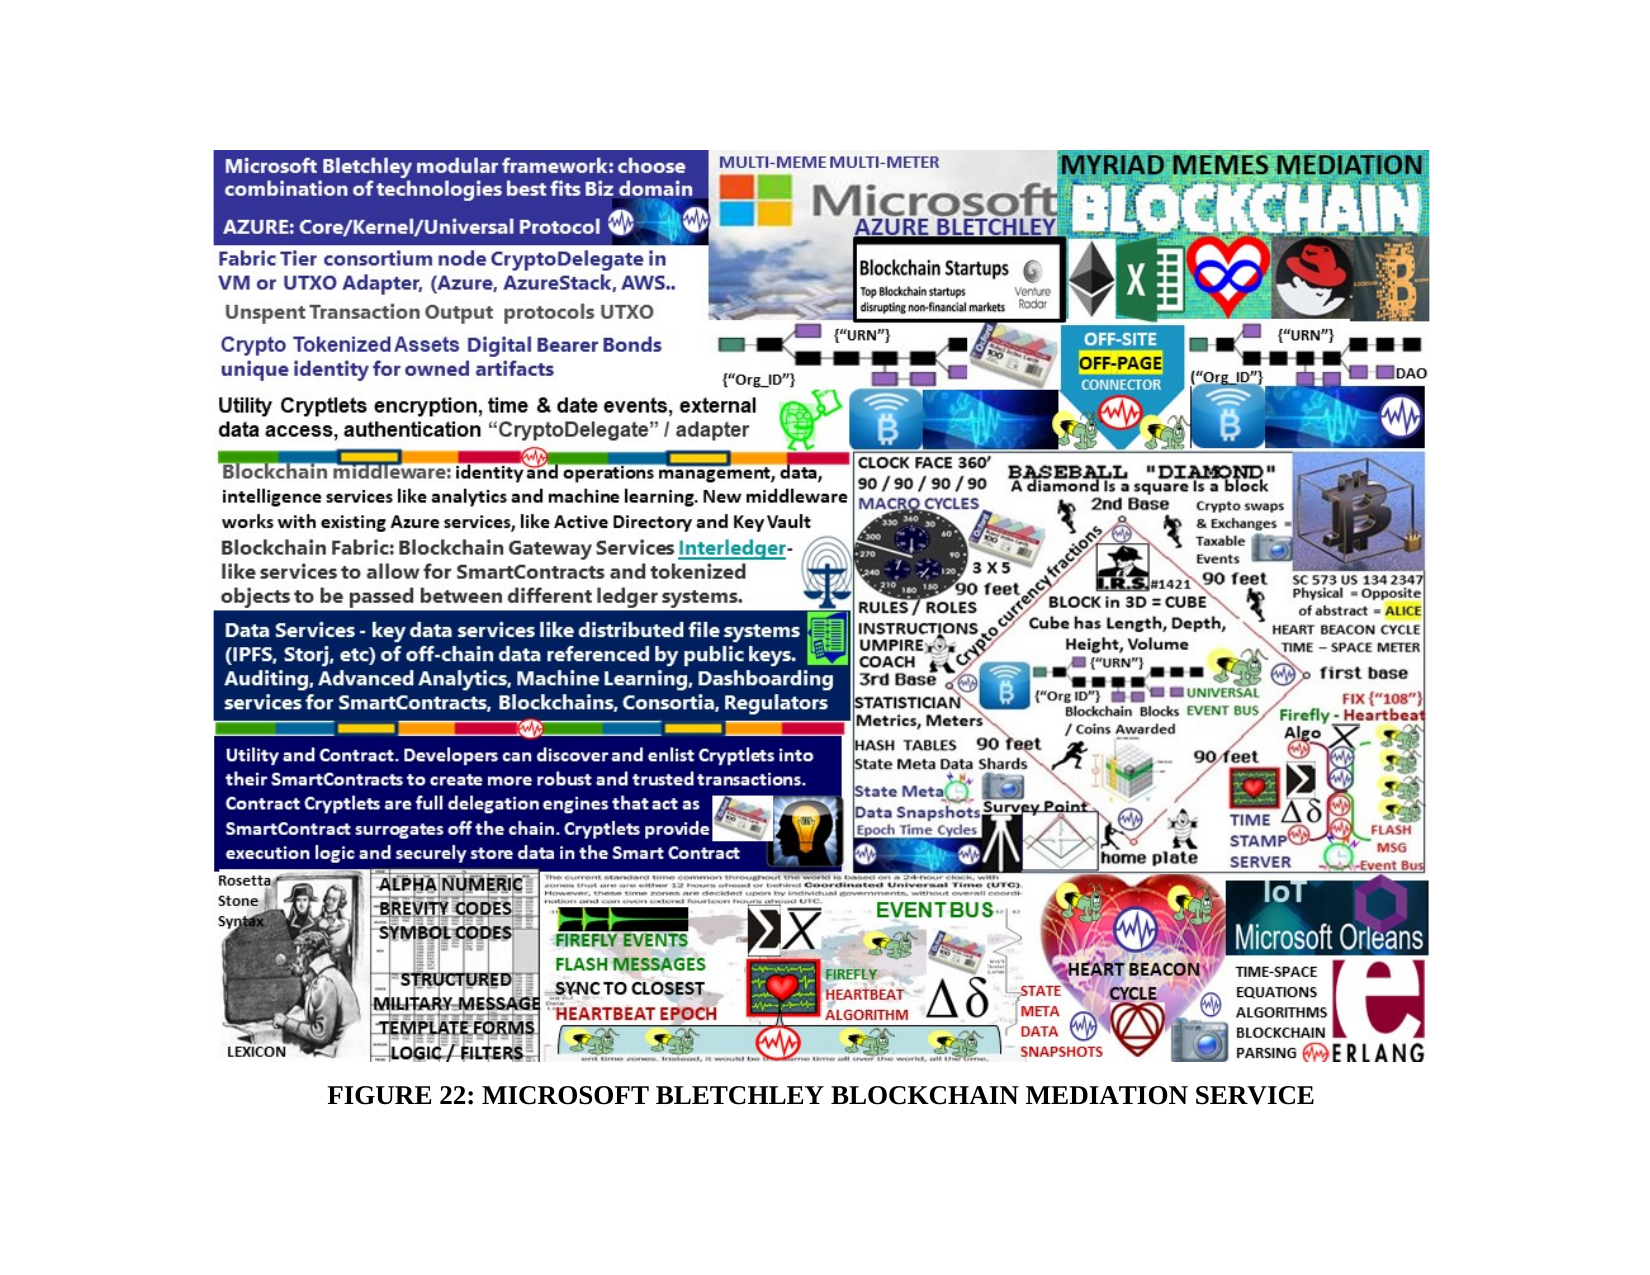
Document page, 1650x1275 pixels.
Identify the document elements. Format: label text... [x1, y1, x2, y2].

picture [213, 150, 1430, 1062]
text FIGURE 22: MICROSOFT BLETCHLEY BLOCKCHAIN MEDIATION SERVICE [112, 1079, 1531, 1110]
